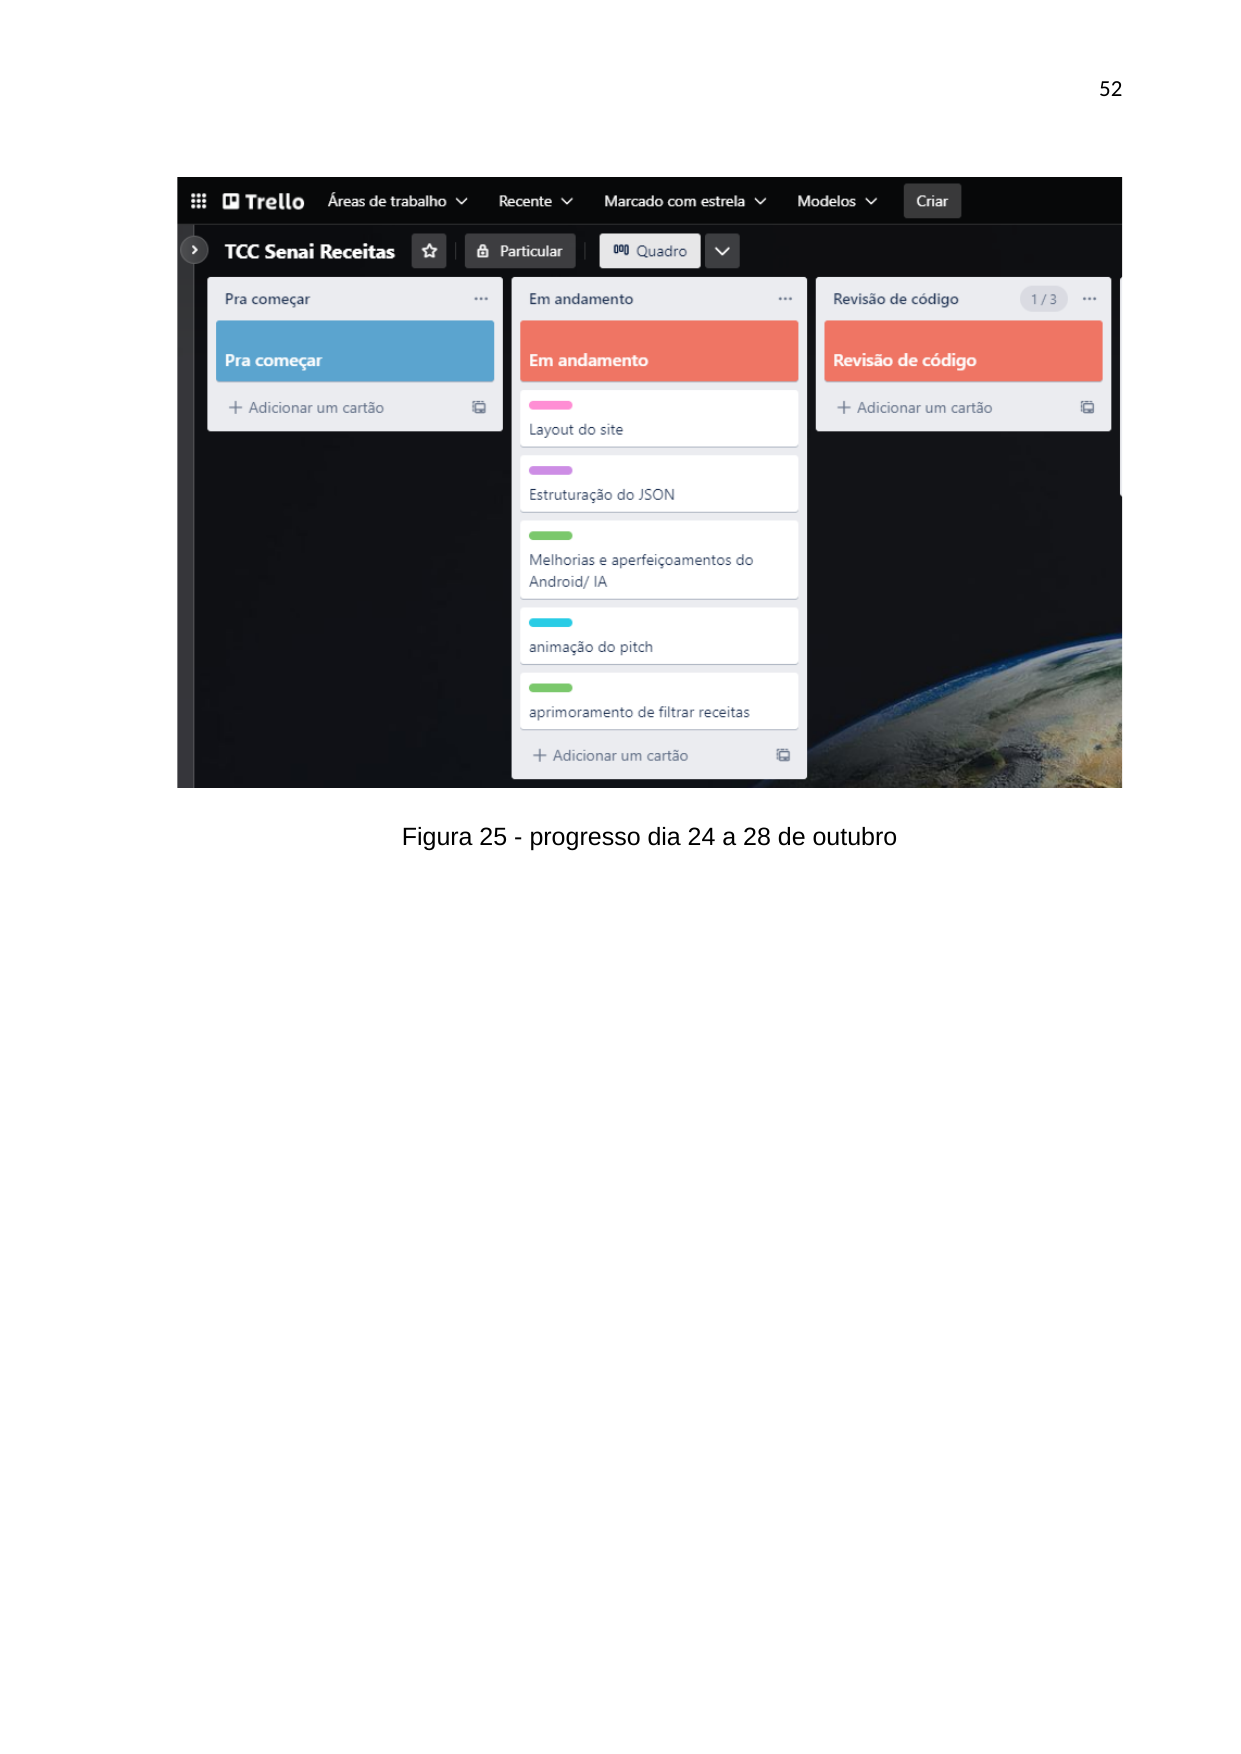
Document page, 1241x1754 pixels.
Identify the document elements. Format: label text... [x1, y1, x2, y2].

text Figura 25 - progresso dia 24 a 28 de outubro [177, 822, 1122, 851]
picture [177, 177, 1123, 788]
